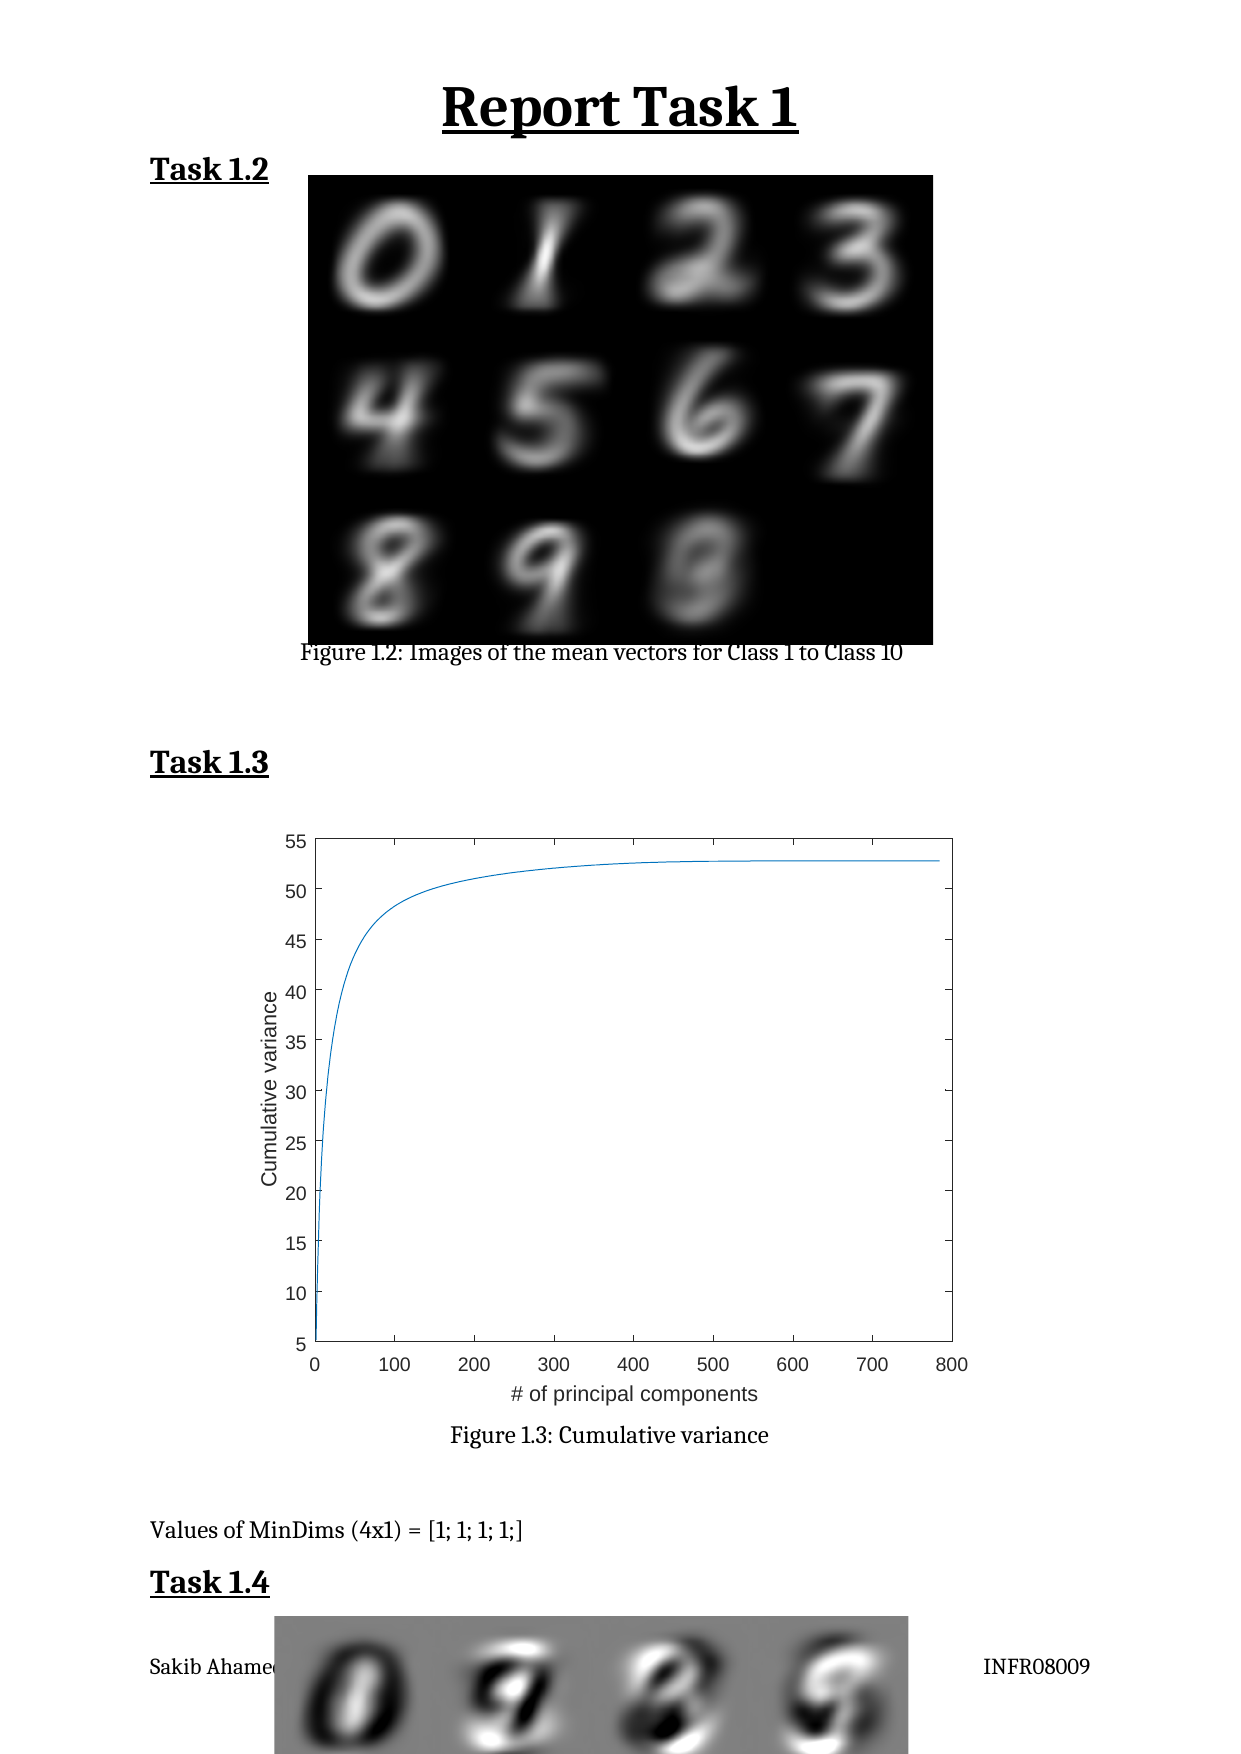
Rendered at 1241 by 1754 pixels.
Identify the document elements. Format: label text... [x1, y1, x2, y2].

text Figure 1.3: Cumulative variance [150, 1421, 1090, 1449]
text Task 1.4 [150, 1564, 1090, 1602]
text Values of MinDims (4x1) = [1; 1; 1; 1;] [150, 1516, 1090, 1545]
text Task 1.2 [150, 150, 1090, 188]
text Task 1.3 [150, 743, 1090, 781]
text Figure 1.2: Images of the mean vectors for Class 1 to Class 10 [150, 637, 1090, 666]
